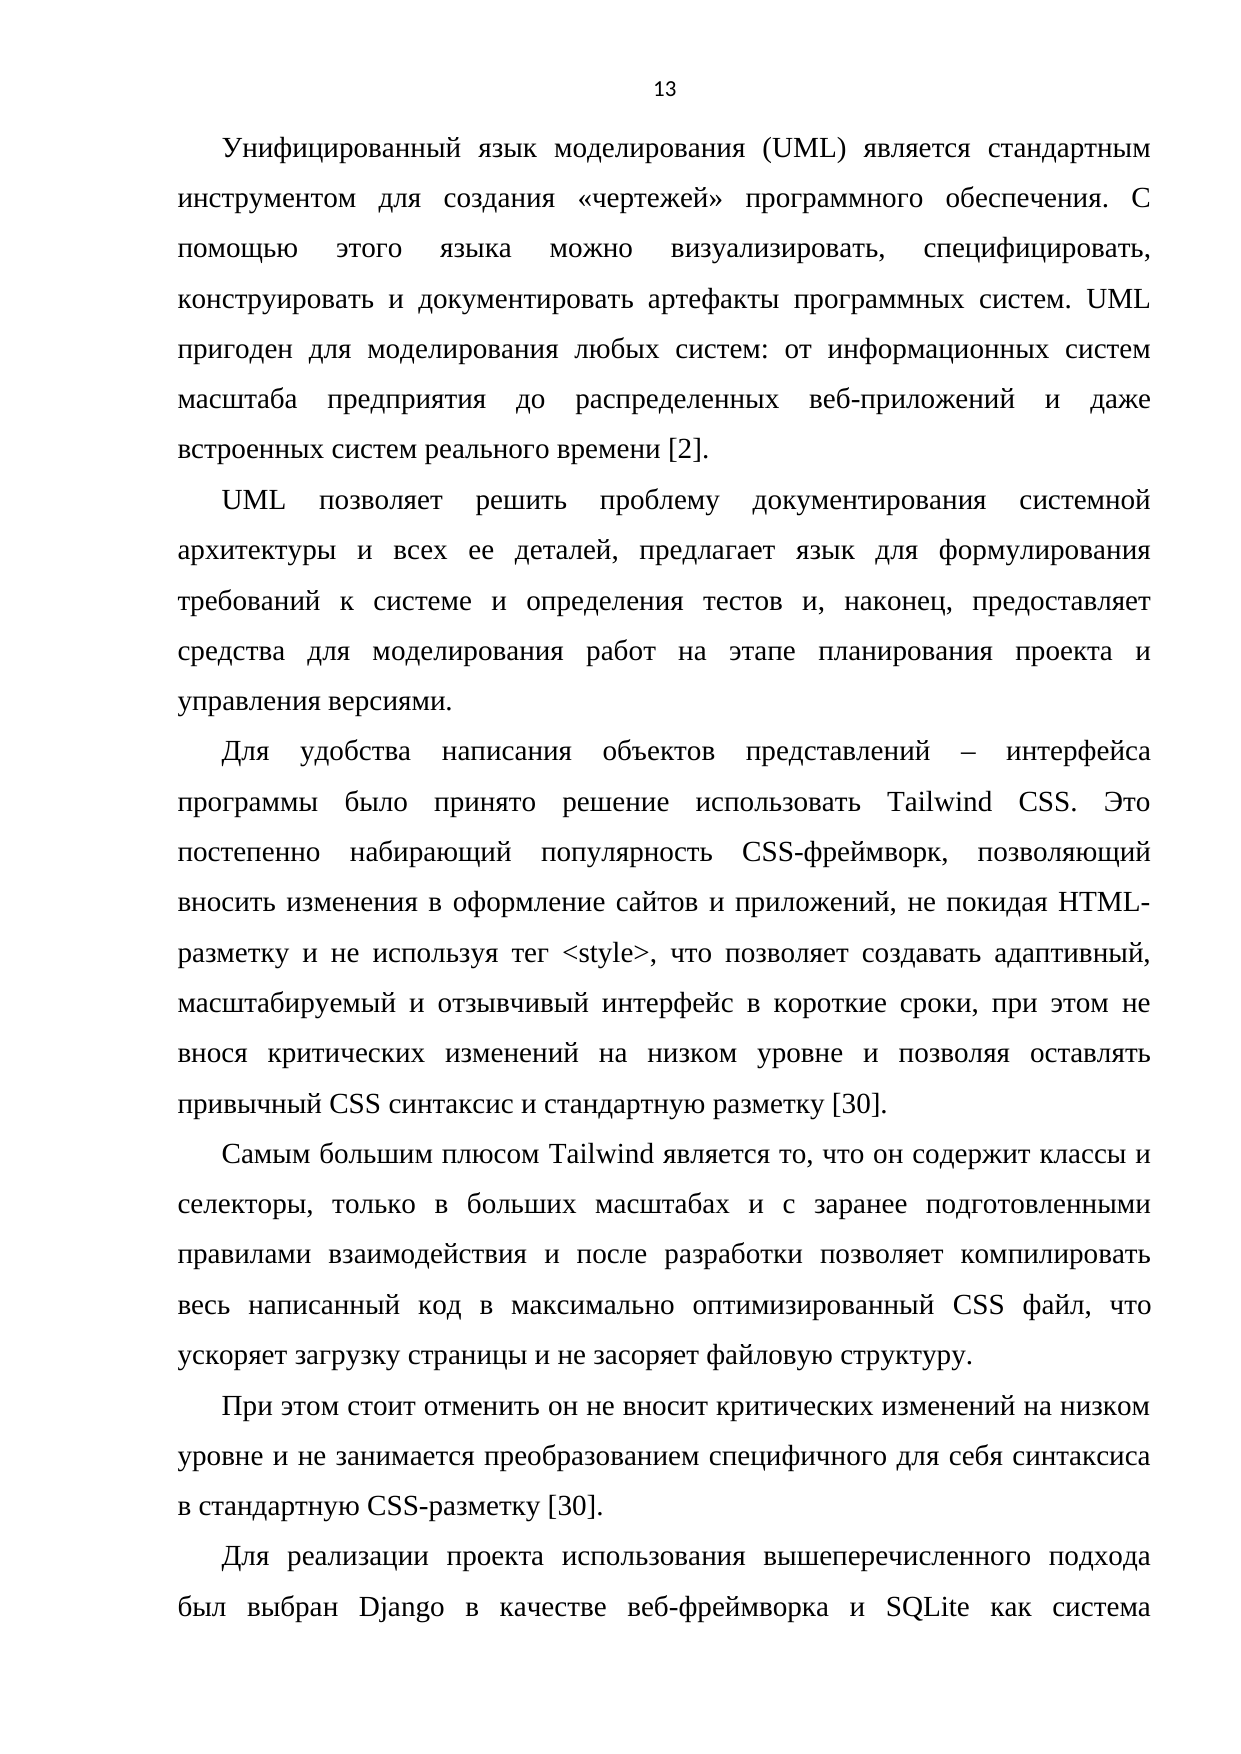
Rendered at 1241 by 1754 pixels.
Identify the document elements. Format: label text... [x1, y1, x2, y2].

text Унифицированный язык моделирования (UML) является стандартным инструментом для создания «чертежей» программного обеспечения. С помощью этого языка можно визуализировать, специфицировать, конструировать и документировать артефакты программных систем. UML пригоден для моделирования любых систем: от информационных систем масштаба предприятия до распределенных веб-приложений и даже встроенных систем реального времени [2]. [177, 130, 1152, 465]
text Для удобства написания объектов представлений – интерфейса программы было принято решение использовать Tailwind CSS. Это постепенно набирающий популярность CSS-фреймворк, позволяющий вносить изменения в оформление сайтов и приложений, не покидая HTML-разметку и не используя тег <style>, что позволяет создавать адаптивный, масштабируемый и отзывчивый интерфейс в короткие сроки, при этом не внося критических изменений на низком уровне и позволяя оставлять привычный CSS синтаксис и стандартную разметку [30]. [177, 733, 1152, 1119]
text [177, 1538, 1152, 1622]
text UML позволяет решить проблему документирования системной архитектуры и всех ее деталей, предлагает язык для формулирования требований к системе и определения тестов и, наконец, предоставляет средства для моделирования работ на этапе планирования проекта и управления версиями. [177, 482, 1152, 717]
text Самым большим плюсом Tailwind является то, что он содержит классы и селекторы, только в больших масштабах и с заранее подготовленными правилами взаимодействия и после разработки позволяет компилировать весь написанный код в максимально оптимизированный CSS файл, что ускоряет загрузку страницы и не засоряет файловую структуру. [177, 1136, 1152, 1371]
text При этом стоит отменить он не вносит критических изменений на низком уровне и не занимается преобразованием специфичного для себя синтаксиса в стандартную CSS-разметку [30]. [177, 1388, 1152, 1522]
